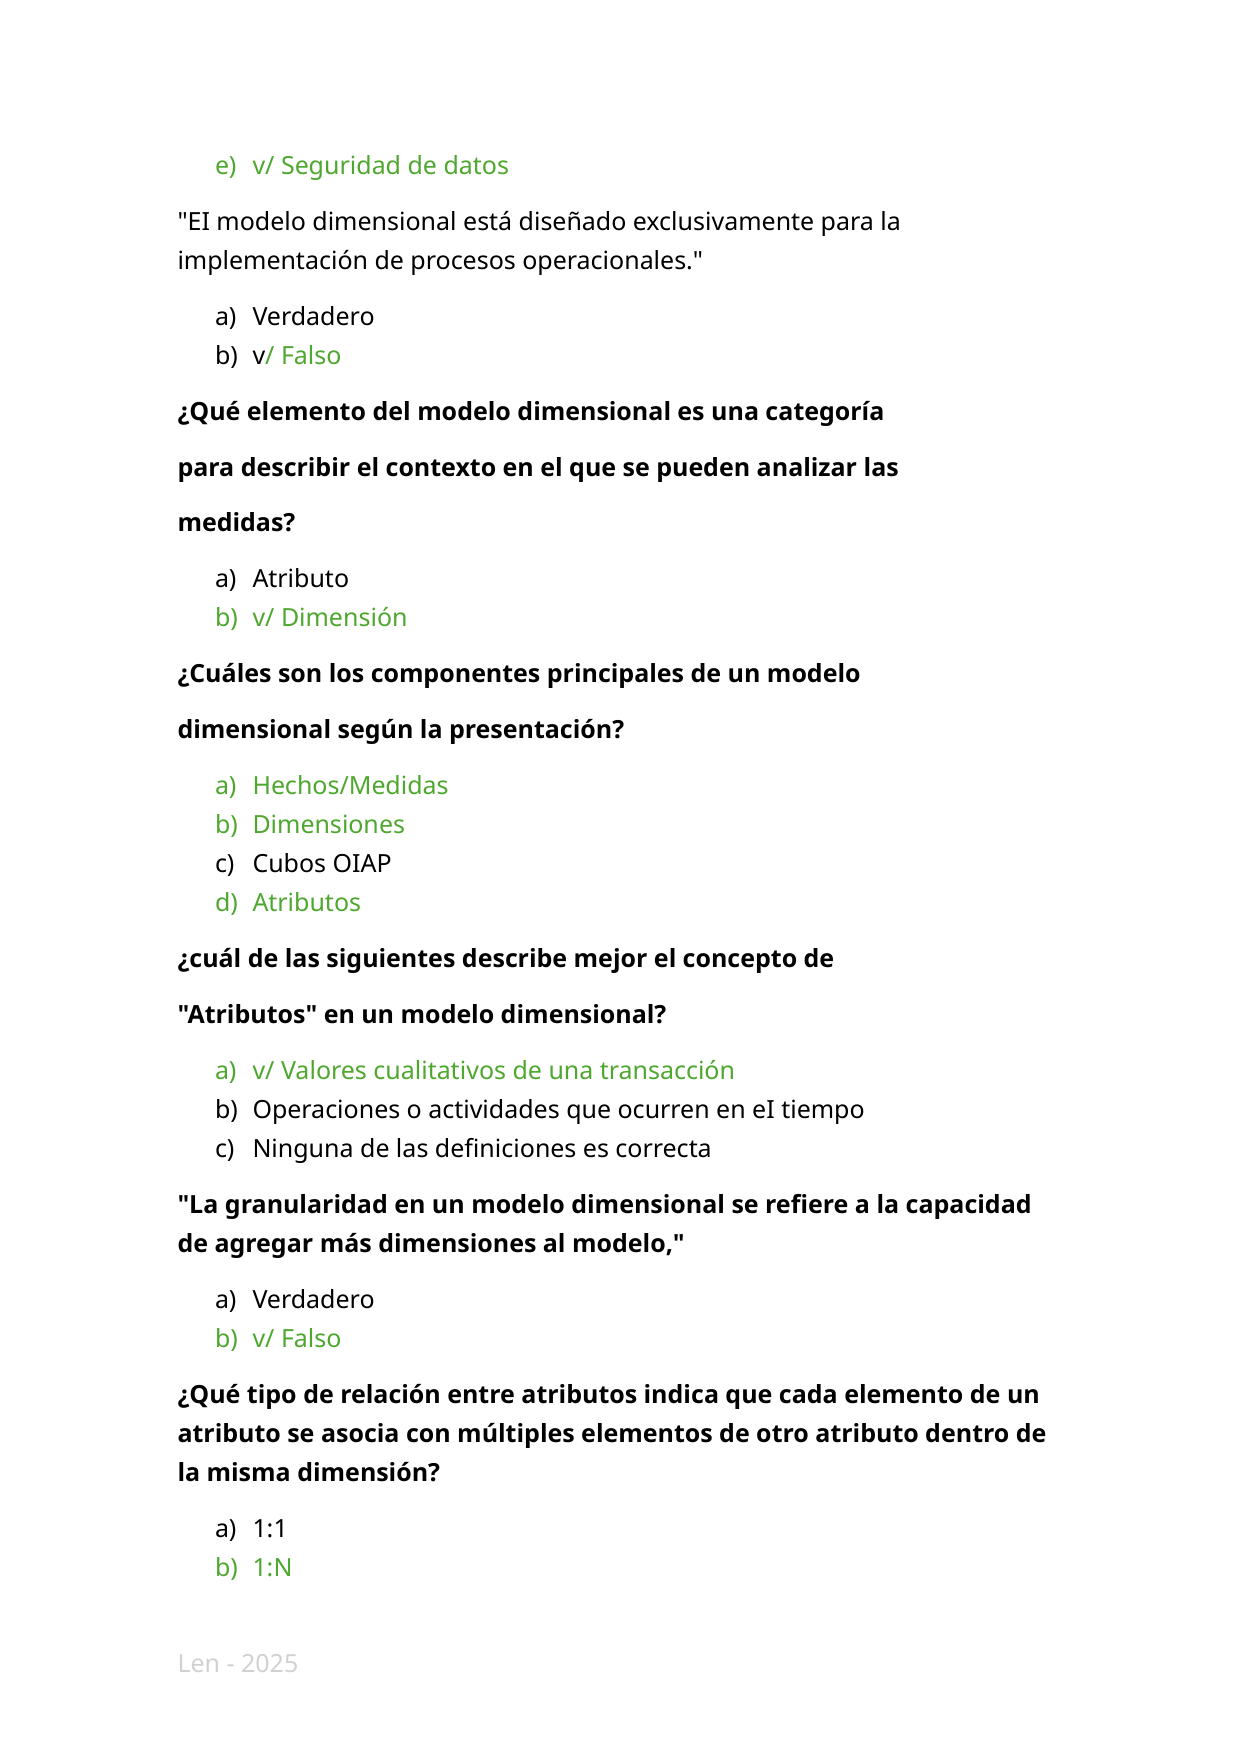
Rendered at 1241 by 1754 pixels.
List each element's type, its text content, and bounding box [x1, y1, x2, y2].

text medidas? [177, 505, 1063, 539]
text "EI modelo dimensional está diseñado exclusivamente para la implementación de procesos operacionales." [177, 203, 1063, 277]
list v/ Seguridad de datos [215, 148, 1063, 182]
list v/ Dimensión [215, 600, 1063, 634]
text "La granularidad en un modelo dimensional se refiere a la capacidad de agregar más dimensiones al modelo," [177, 1187, 1063, 1260]
text ¿Qué tipo de relación entre atributos indica que cada elemento de un atributo se asocia con múltiples elementos de otro atributo dentro de la misma dimensión? [177, 1377, 1063, 1489]
text "Atributos" en un modelo dimensional? [177, 997, 1063, 1031]
list Dimensiones [215, 807, 1063, 841]
list v/ Valores cualitativos de una transacción [215, 1053, 1063, 1087]
list Atributo [215, 561, 1063, 595]
list Verdadero [215, 1282, 1063, 1316]
list v/ Falso [215, 338, 1063, 372]
text para describir el contexto en el que se pueden analizar las [177, 449, 1063, 483]
text dimensional según la presentación? [177, 712, 1063, 746]
text ¿cuál de las siguientes describe mejor el concepto de [177, 941, 1063, 975]
list Ninguna de las definiciones es correcta [215, 1131, 1063, 1165]
text ¿Qué elemento del modelo dimensional es una categoría [177, 393, 1063, 427]
list Verdadero [215, 298, 1063, 332]
list Cubos OIAP [215, 846, 1063, 880]
list Atributos [215, 885, 1063, 919]
list Hechos/Medidas [215, 768, 1063, 802]
list 1:N [215, 1550, 1063, 1584]
list Operaciones o actividades que ocurren en eI tiempo [215, 1092, 1063, 1126]
list v/ Falso [215, 1321, 1063, 1355]
list 1:1 [215, 1511, 1063, 1545]
text ¿Cuáles son los componentes principales de un modelo [177, 656, 1063, 690]
